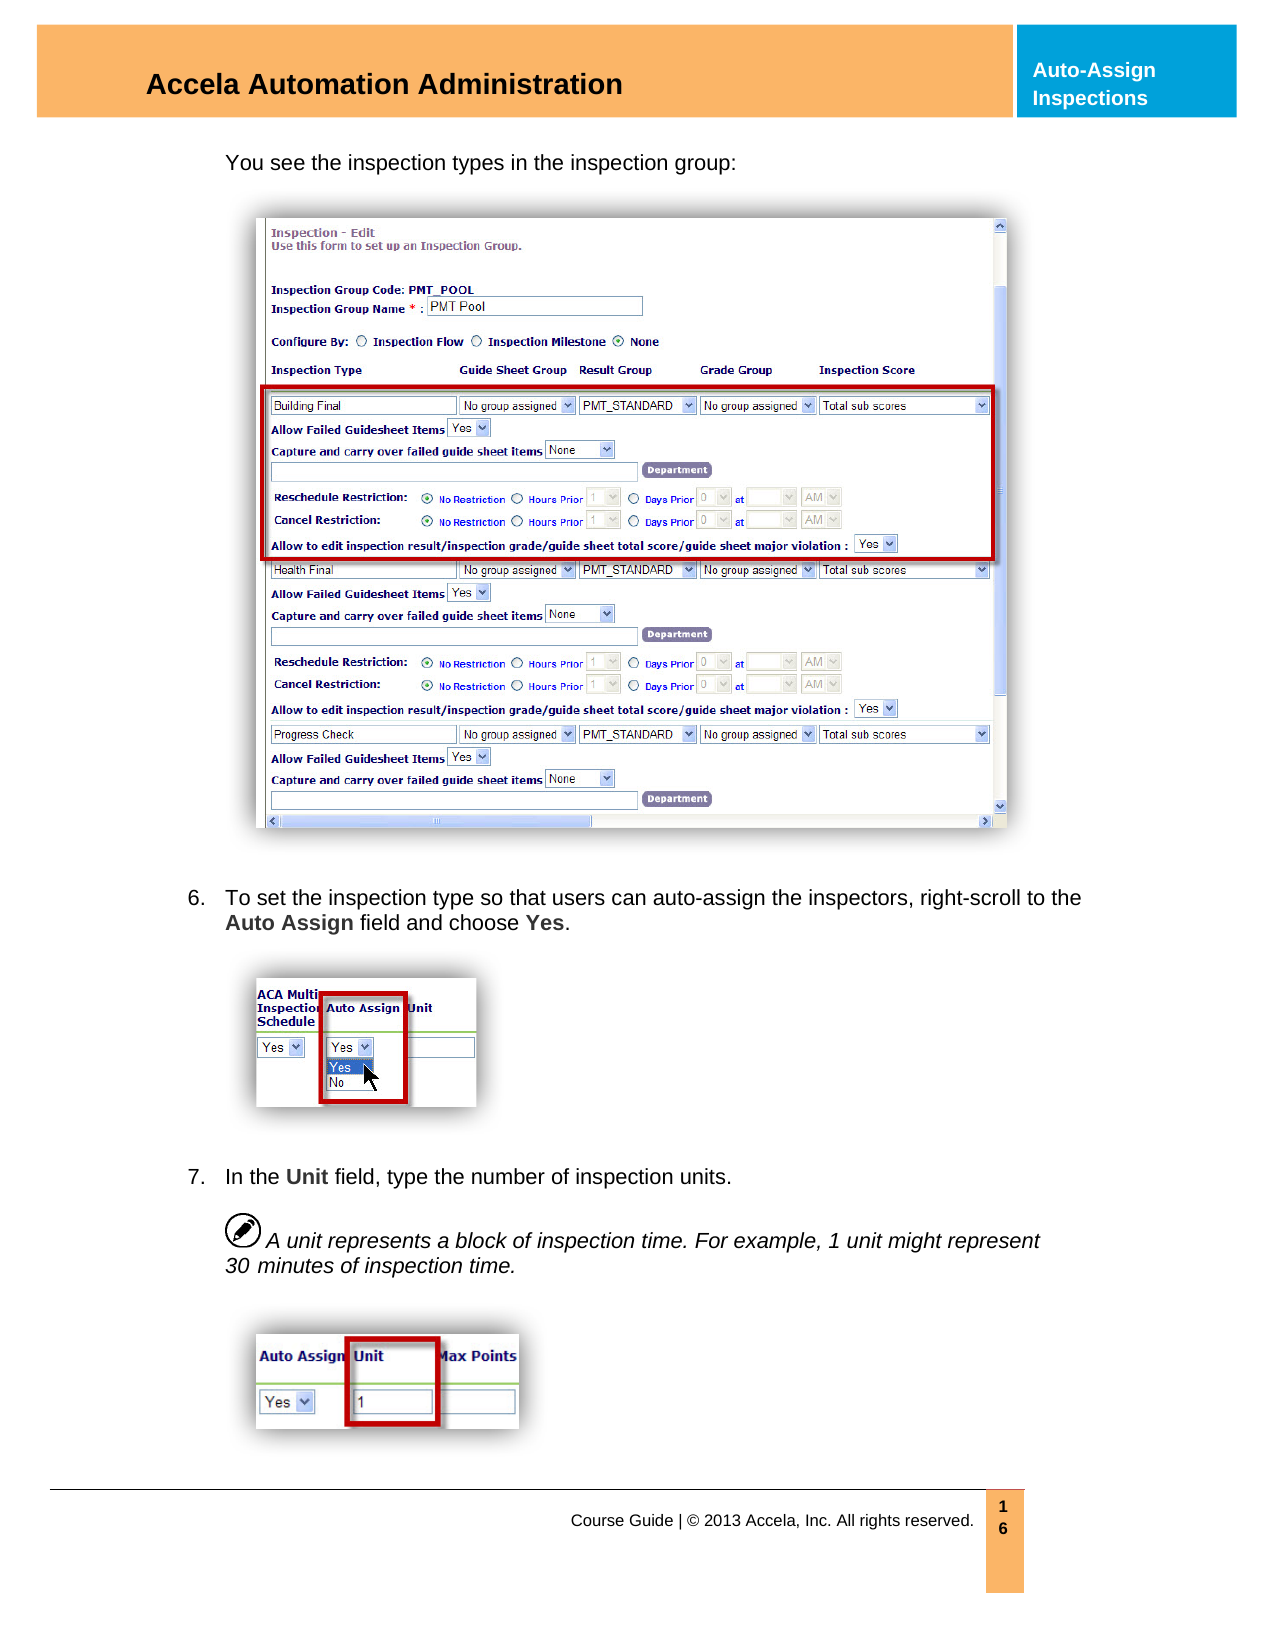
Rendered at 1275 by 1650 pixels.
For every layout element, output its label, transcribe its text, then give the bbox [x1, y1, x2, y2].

text In the Unit field, type the number of inspection units. [187, 1163, 1125, 1189]
picture [256, 218, 1007, 828]
text A unit represents a block of inspection time. For example, 1 unit might represent 30 minutes of inspection time. [225, 1214, 1125, 1278]
text You see the inspection types in the inspection group: [225, 150, 1125, 175]
picture [225, 1213, 266, 1248]
picture [256, 1334, 519, 1429]
text To set the inspection type so that users can auto-assign the inspectors, right-scroll to the Auto Assign field and choose Yes. [187, 885, 1125, 935]
picture [256, 978, 477, 1107]
